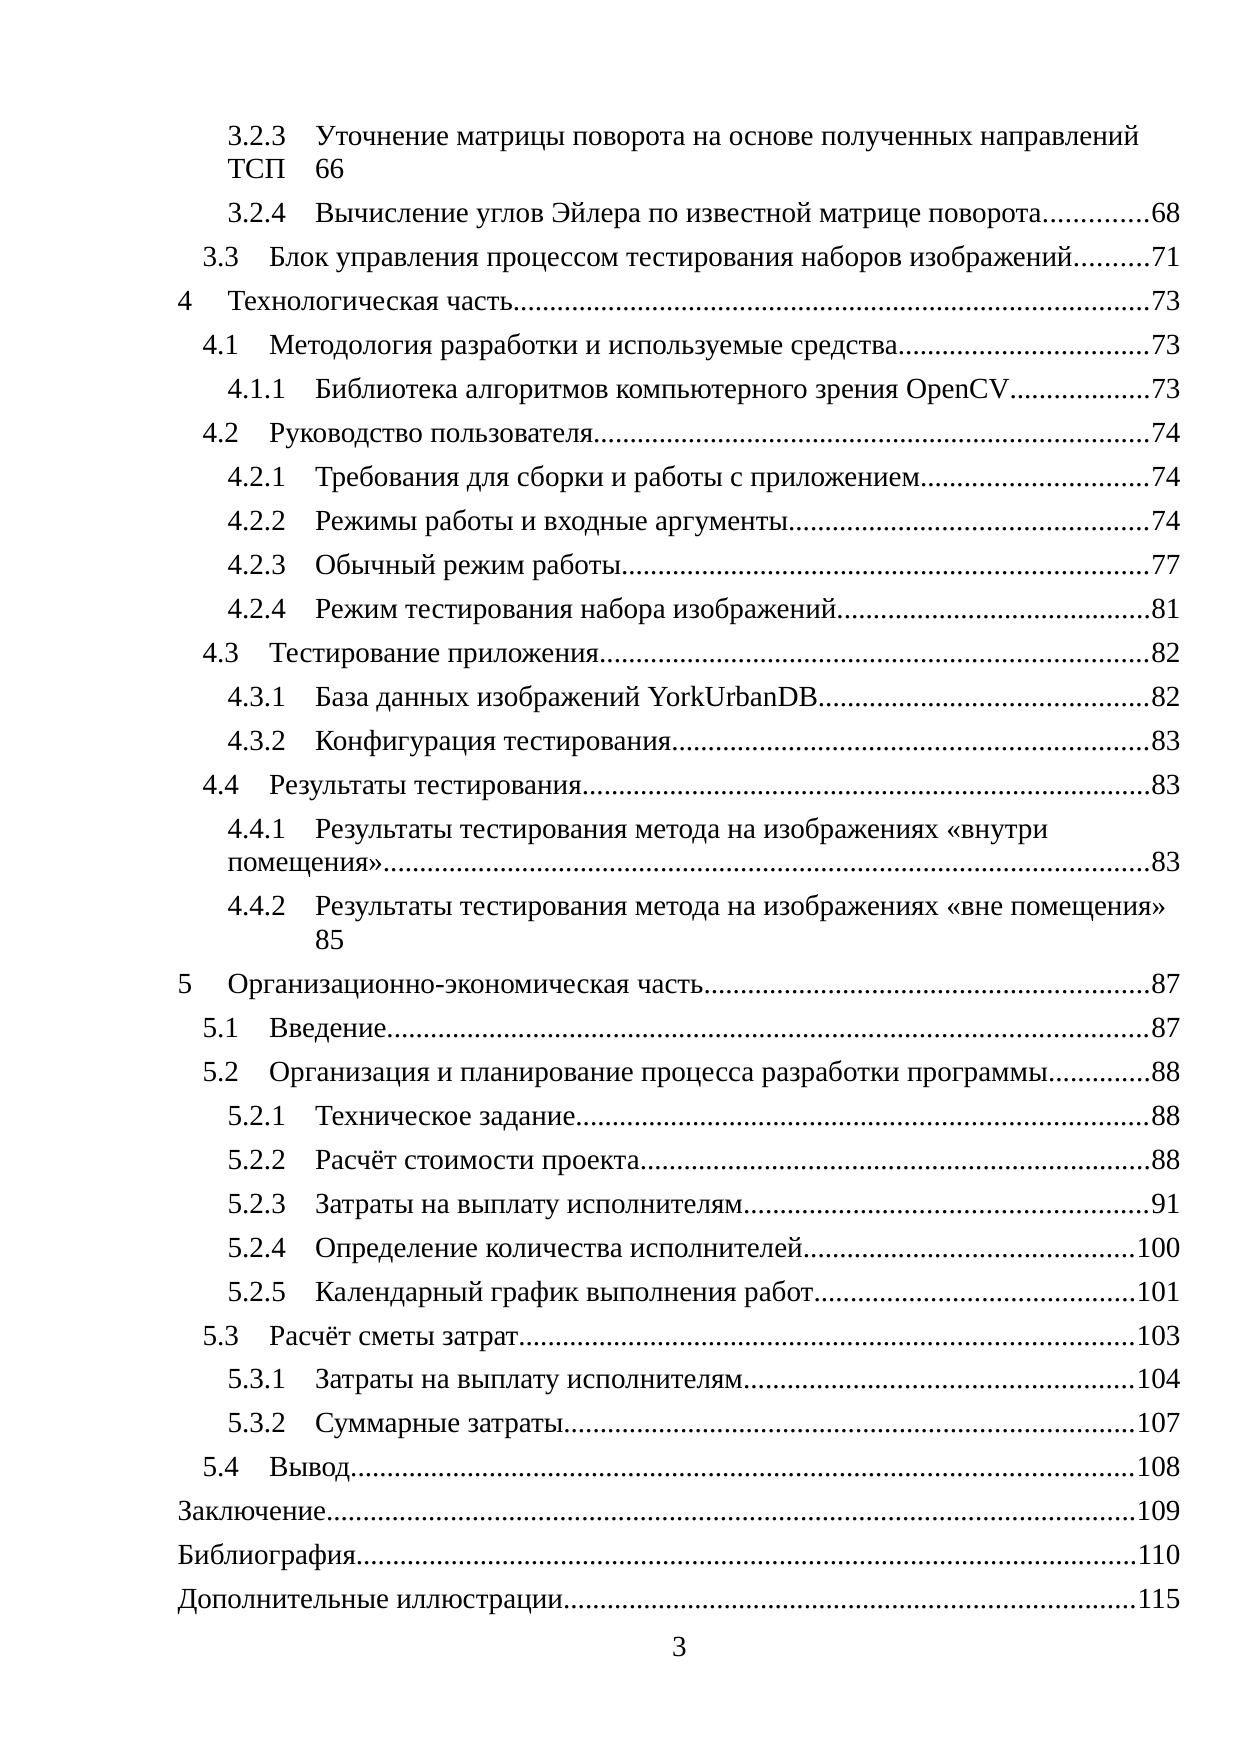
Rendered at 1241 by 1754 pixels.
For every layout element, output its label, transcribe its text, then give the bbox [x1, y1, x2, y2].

text 4.1 Методология разработки и используемые средства 73 [202, 327, 1181, 361]
text Библиография 110 [177, 1537, 1181, 1571]
text 3.2.4 Вычисление углов Эйлера по известной матрице поворота 68 [227, 196, 1181, 229]
text 4.3 Тестирование приложения 82 [202, 635, 1181, 669]
text 4.4.2 Результаты тестирования метода на изображениях «вне помещения» 85 [227, 888, 1181, 956]
text 4.2.3 Обычный режим работы 77 [227, 547, 1181, 581]
text 4.4 Результаты тестирования 83 [202, 767, 1181, 801]
text 4.4.1 Результаты тестирования метода на изображениях «внутри помещения» 83 [227, 811, 1181, 878]
text 4.2.4 Режим тестирования набора изображений 81 [227, 591, 1181, 625]
text 4 Технологическая часть 73 [177, 283, 1181, 317]
text 4.3.1 База данных изображений YorkUrbanDB 82 [227, 679, 1181, 713]
text 5.2.2 Расчёт стоимости проекта 88 [227, 1142, 1181, 1175]
text 5.2.3 Затраты на выплату исполнителям 91 [227, 1186, 1181, 1219]
text 5.1 Введение 87 [202, 1010, 1181, 1043]
text 5.4 Вывод 108 [202, 1449, 1181, 1483]
text 3.3 Блок управления процессом тестирования наборов изображений 71 [202, 239, 1181, 273]
text 5.2.5 Календарный график выполнения работ 101 [227, 1274, 1181, 1307]
text Дополнительные иллюстрации 115 [177, 1581, 1181, 1615]
text 5.3.2 Суммарные затраты 107 [227, 1406, 1181, 1439]
text 4.2 Руководство пользователя 74 [202, 415, 1181, 449]
text 5.2.4 Определение количества исполнителей 100 [227, 1230, 1181, 1263]
text Заключение 109 [177, 1493, 1181, 1527]
text 5.3 Расчёт сметы затрат 103 [202, 1318, 1181, 1351]
text 4.1.1 Библиотека алгоритмов компьютерного зрения OpenCV 73 [227, 371, 1181, 405]
text 3.2.3 Уточнение матрицы поворота на основе полученных направлений ТСП 66 [227, 118, 1181, 185]
text 5.2.1 Техническое задание 88 [227, 1098, 1181, 1131]
text 4.2.2 Режимы работы и входные аргументы 74 [227, 503, 1181, 537]
text 5.2 Организация и планирование процесса разработки программы 88 [202, 1054, 1181, 1087]
text 5.3.1 Затраты на выплату исполнителям 104 [227, 1362, 1181, 1395]
text 4.2.1 Требования для сборки и работы с приложением 74 [227, 459, 1181, 493]
text 5 Организационно-экономическая часть 87 [177, 966, 1181, 999]
text 4.3.2 Конфигурация тестирования 83 [227, 723, 1181, 757]
